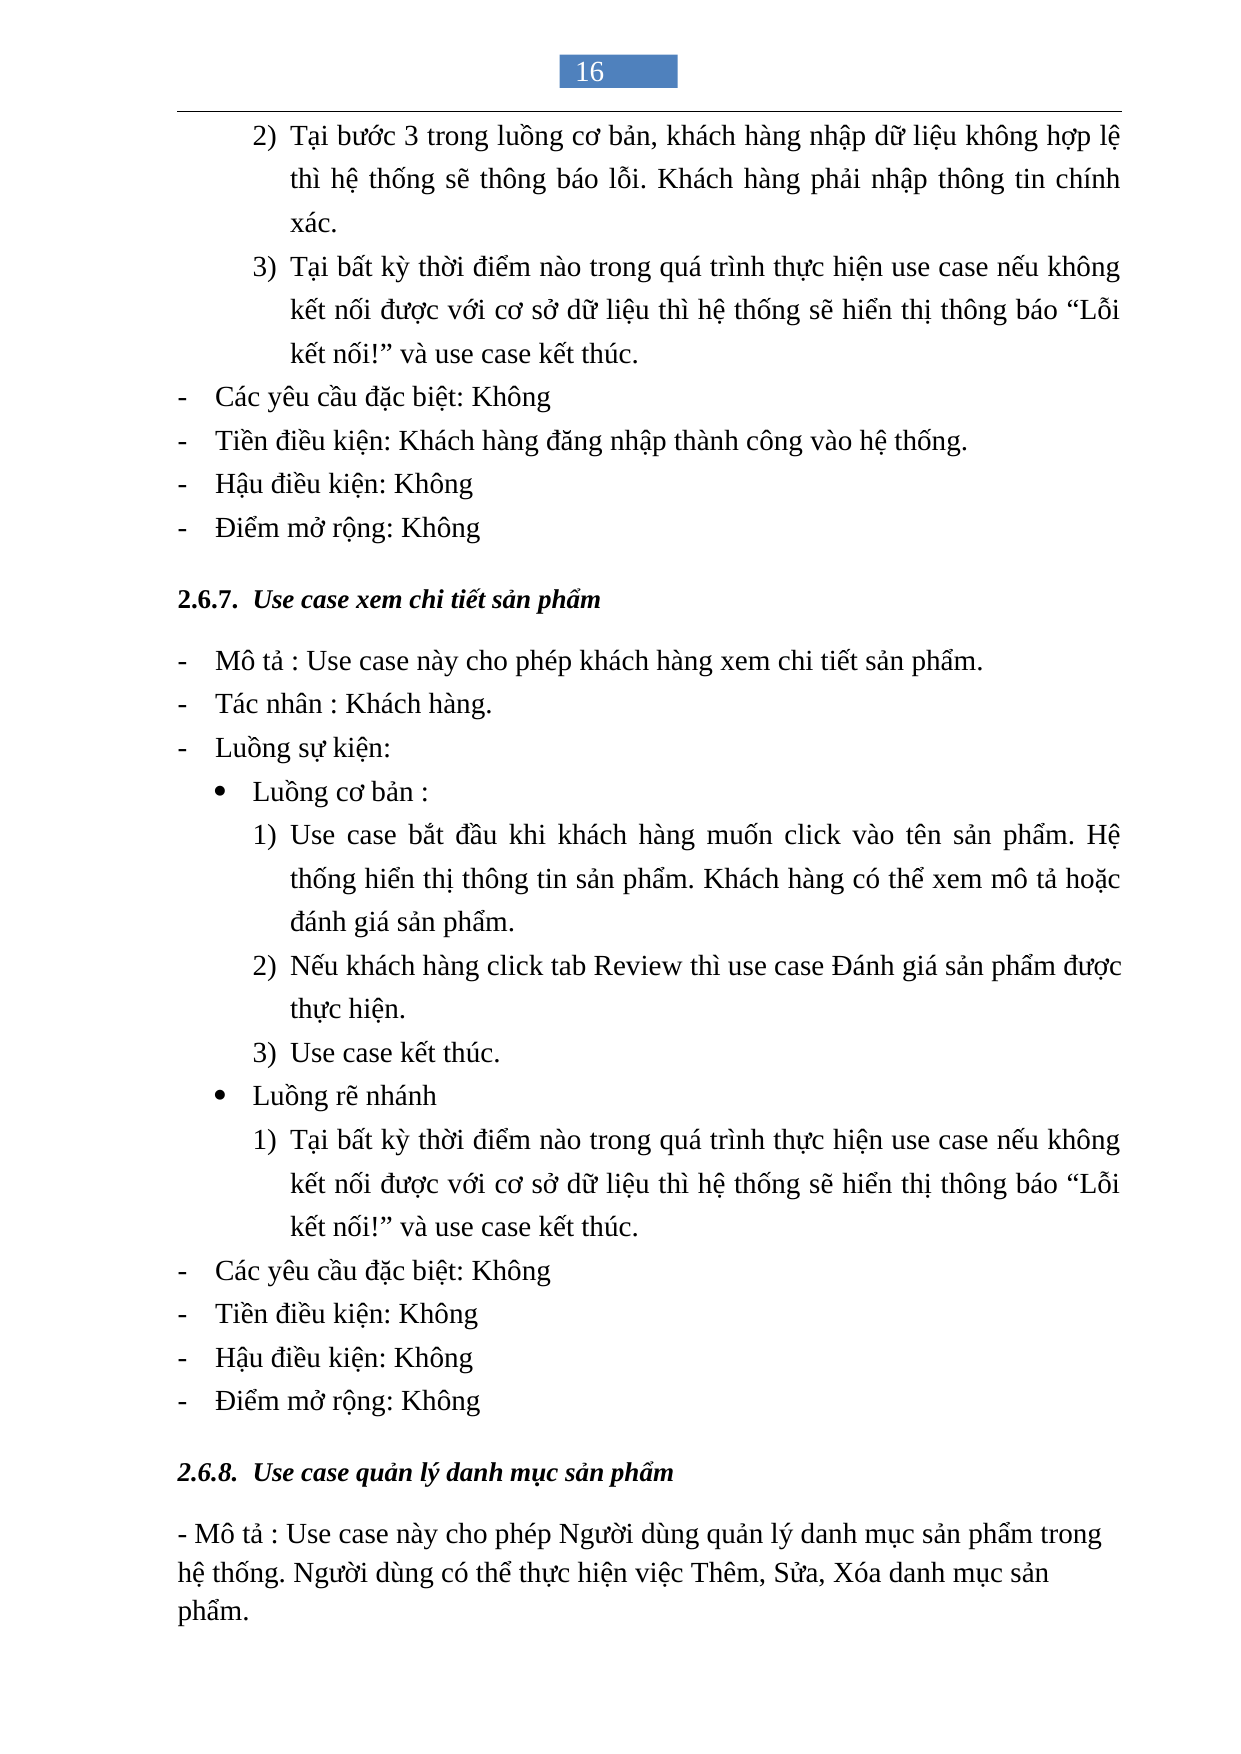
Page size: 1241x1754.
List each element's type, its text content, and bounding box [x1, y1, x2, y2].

list Luồng cơ bản : [215, 774, 1122, 807]
list Tại bất kỳ thời điểm nào trong quá trình thực hiện use case nếu không kết nối được với cơ sở dữ liệu thì hệ thống sẽ hiển thị thông báo “Lỗi kết nối!” và use case kết thúc. [252, 1122, 1122, 1243]
list Use case bắt đầu khi khách hàng muốn click vào tên sản phẩm. Hệ thống hiển thị thông tin sản phẩm. Khách hàng có thể xem mô tả hoặc đánh giá sản phẩm. [252, 817, 1122, 938]
list Tác nhân : Khách hàng. [177, 687, 1122, 720]
list Các yêu cầu đặc biệt: Không [177, 1253, 1122, 1286]
list Các yêu cầu đặc biệt: Không [177, 379, 1122, 413]
list Luồng rẽ nhánh [215, 1078, 1122, 1112]
list Tại bước 3 trong luồng cơ bản, khách hàng nhập dữ liệu không hợp lệ thì hệ thống sẽ thông báo lỗi. Khách hàng phải nhập thông tin chính xác. [252, 118, 1122, 239]
text - Mô tả : Use case này cho phép Người dùng quản lý danh mục sản phẩm trong hệ thống. Người dùng có thể thực hiện việc Thêm, Sửa, Xóa danh mục sản phẩm. [177, 1516, 1122, 1627]
list Điểm mở rộng: Không [177, 1383, 1122, 1417]
list Tại bất kỳ thời điểm nào trong quá trình thực hiện use case nếu không kết nối được với cơ sở dữ liệu thì hệ thống sẽ hiển thị thông báo “Lỗi kết nối!” và use case kết thúc. [252, 249, 1122, 369]
subtitle Use case quản lý danh mục sản phẩm [177, 1456, 1122, 1487]
list Điểm mở rộng: Không [177, 510, 1122, 543]
list Hậu điều kiện: Không [177, 466, 1122, 500]
subtitle Use case xem chi tiết sản phẩm [177, 583, 1122, 614]
list Use case kết thúc. [252, 1035, 1122, 1068]
list Luồng sự kiện: [177, 730, 1122, 764]
list Nếu khách hàng click tab Review thì use case Đánh giá sản phẩm được thực hiện. [252, 948, 1122, 1025]
list Tiền điều kiện: Không [177, 1296, 1122, 1330]
list Mô tả : Use case này cho phép khách hàng xem chi tiết sản phẩm. [177, 643, 1122, 677]
list Hậu điều kiện: Không [177, 1340, 1122, 1373]
list Tiền điều kiện: Khách hàng đăng nhập thành công vào hệ thống. [177, 423, 1122, 456]
